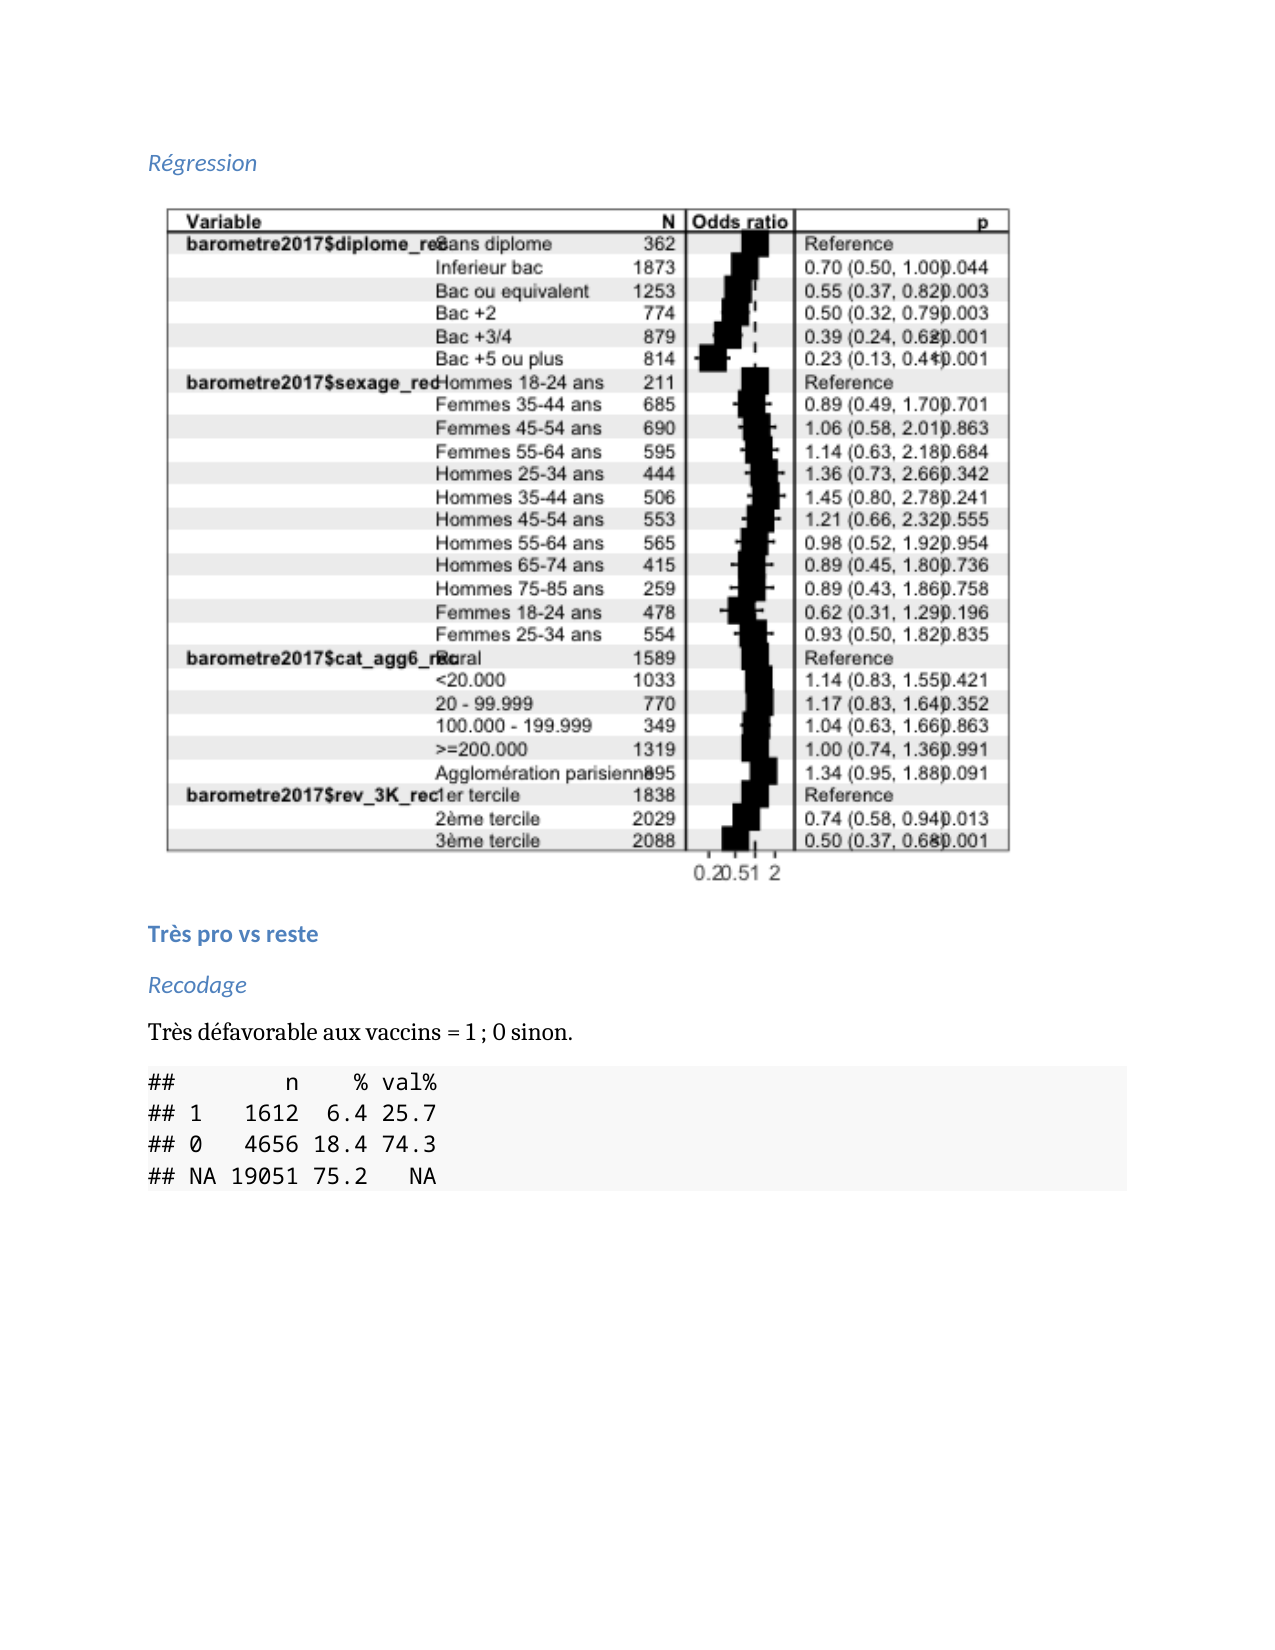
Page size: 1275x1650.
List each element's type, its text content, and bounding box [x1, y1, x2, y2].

subtitle Régression [148, 148, 1127, 178]
text Très défavorable aux vaccins = 1 ; 0 sinon. [148, 1018, 1127, 1047]
text ## n % val% ## 1 1612 6.4 25.7 ## 0 4656 18.4 74.3 ## NA 19051 75.2 NA [148, 1066, 1127, 1191]
subtitle Recodage [148, 969, 1127, 999]
picture [147, 196, 1023, 897]
subtitle Très pro vs reste [148, 918, 1127, 948]
